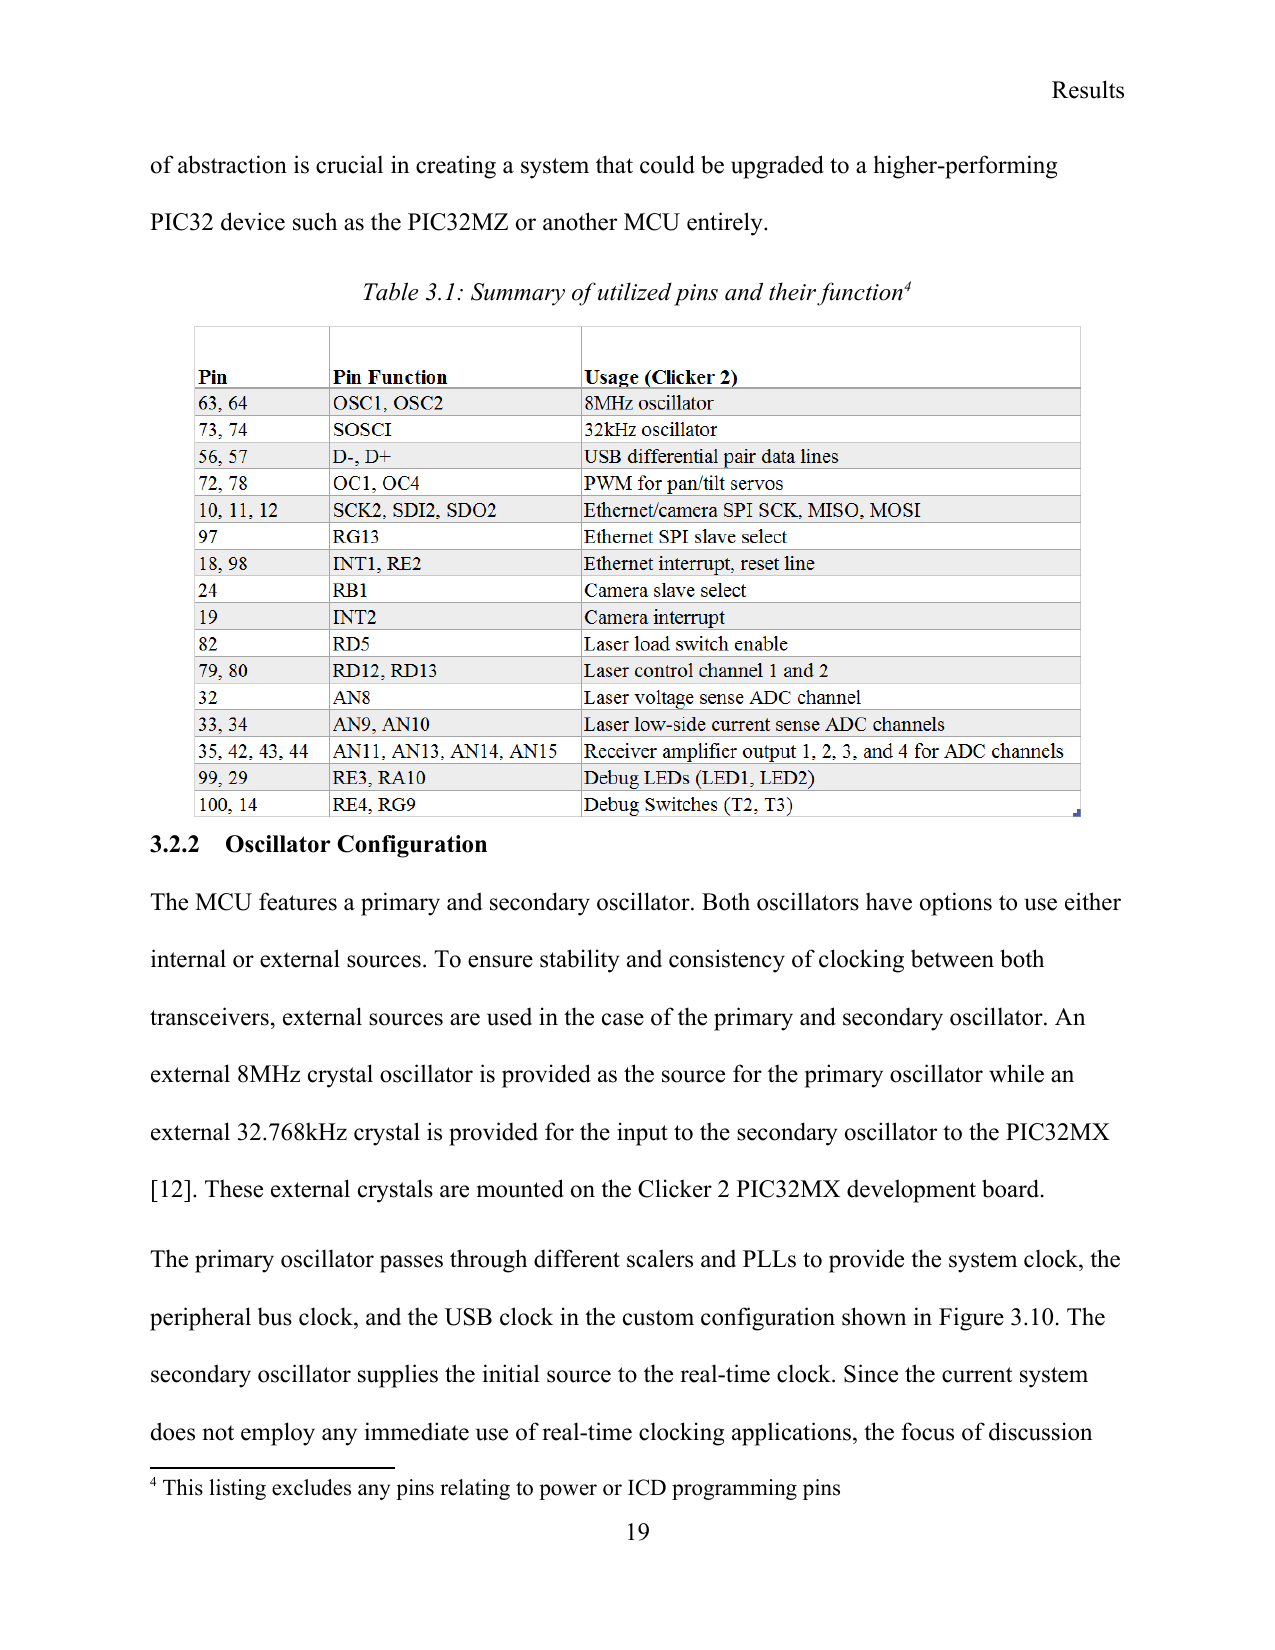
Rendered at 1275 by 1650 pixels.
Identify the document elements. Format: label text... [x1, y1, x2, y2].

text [150, 1244, 1125, 1445]
text The MCU features a primary and secondary oscillator. Both oscillators have options to use either internal or external sources. To ensure stability and consistency of clocking between both transceivers, external sources are used in the case of the primary and secondary oscillator. An external 8MHz crystal oscillator is provided as the source for the primary oscillator while an external 32.768kHz crystal is provided for the input to the secondary oscillator to the PIC32MX. These external crystals are mounted on the Clicker 2 PIC32MX development board. [150, 887, 1125, 1203]
text Table 3.1: Summary of utilized pins and their function [150, 277, 1125, 306]
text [150, 150, 1125, 236]
subtitle Oscillator Configuration [150, 829, 1125, 858]
picture [194, 326, 1081, 817]
